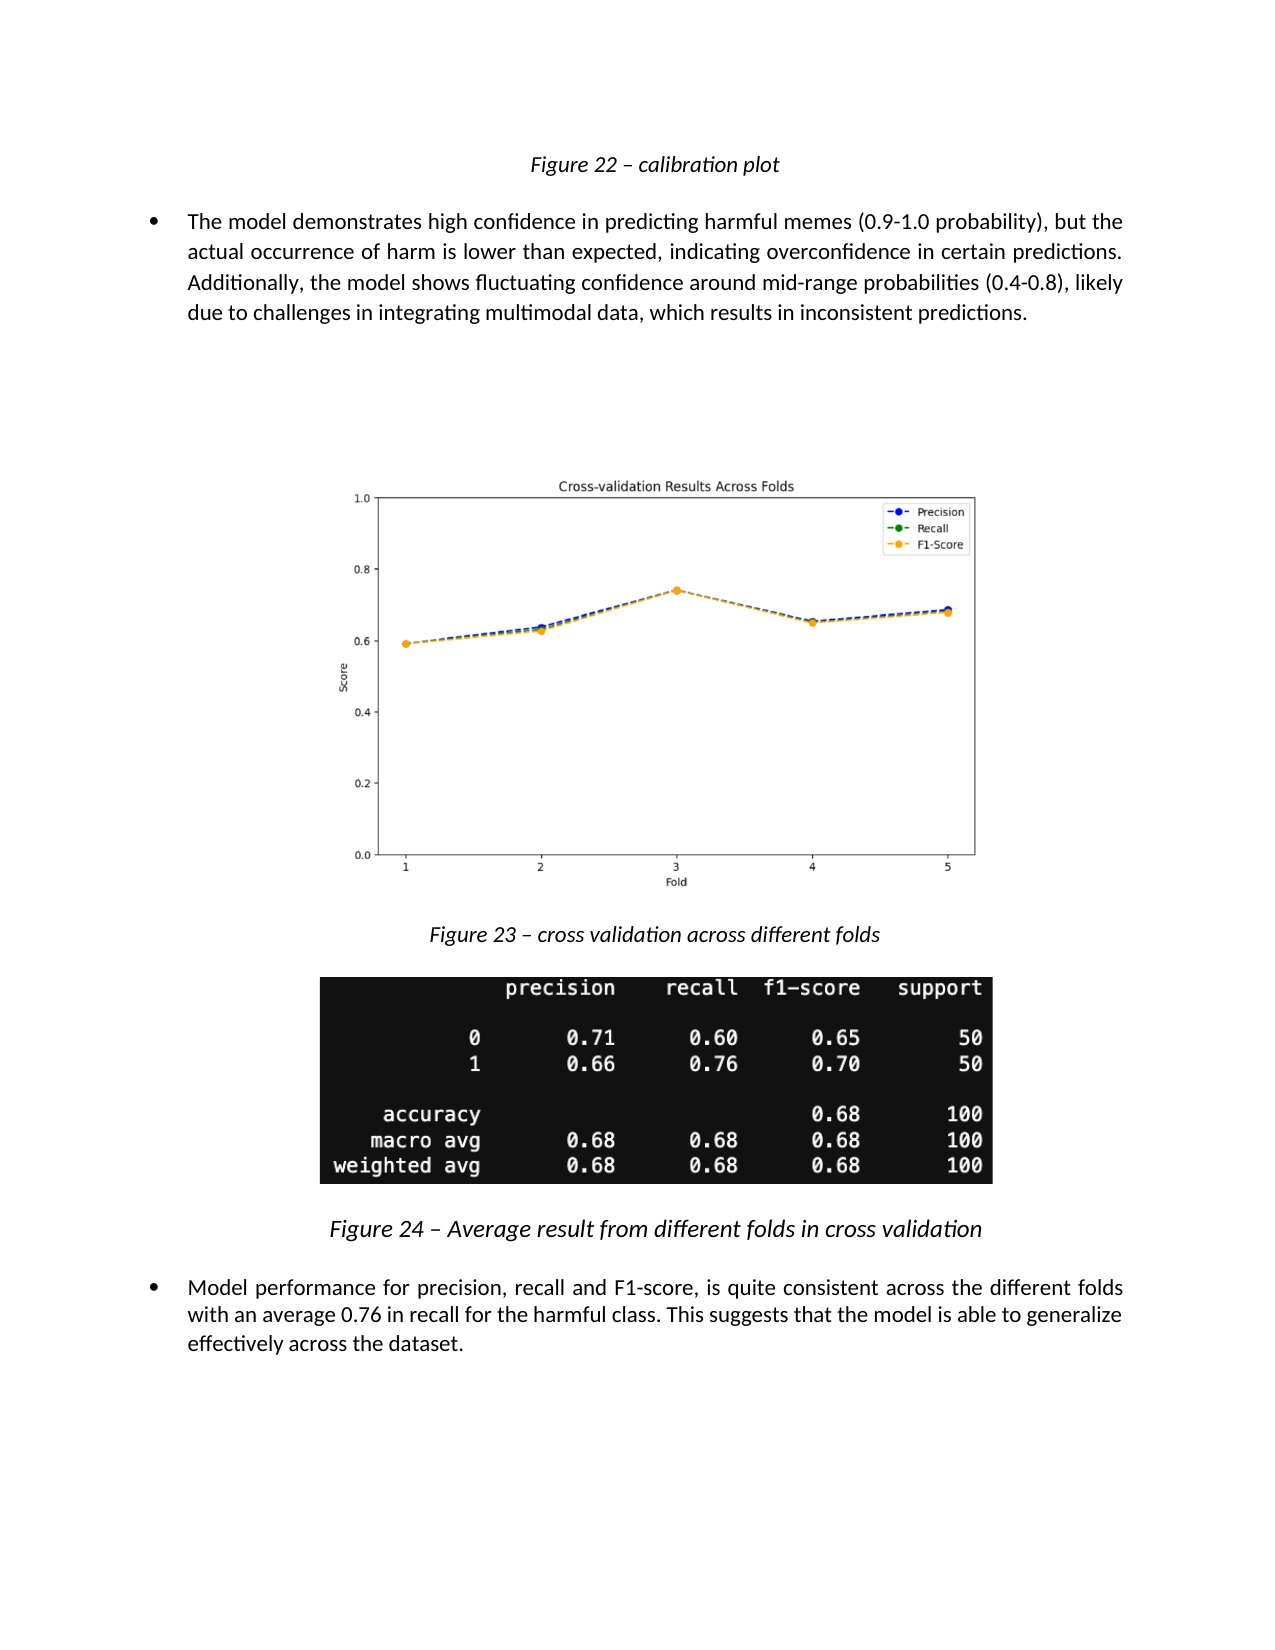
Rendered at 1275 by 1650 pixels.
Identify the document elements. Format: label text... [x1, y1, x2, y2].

text Figure 22 – calibration plot [187, 150, 1125, 178]
text Figure 23 – cross validation across different folds [187, 920, 1125, 948]
list Model performance for precision, recall and F1-score, is quite consistent across the different folds with an average 0.76 in recall for the harmful class. This suggests that the model is able to generalize effectively across the dataset. [150, 1273, 1125, 1357]
list The model demonstrates high confidence in predicting harmful memes (0.9-1.0 probability), but the actual occurrence of harm is lower than expected, indicating overconfidence in certain predictions. Additionally, the model shows fluctuating confidence around mid-range probabilities (0.4-0.8), likely due to challenges in integrating multimodal data, which results in inconsistent predictions. [150, 207, 1125, 326]
picture [333, 476, 979, 892]
picture [319, 977, 993, 1184]
text Figure 24 – Average result from different folds in cross validation [187, 1213, 1125, 1243]
